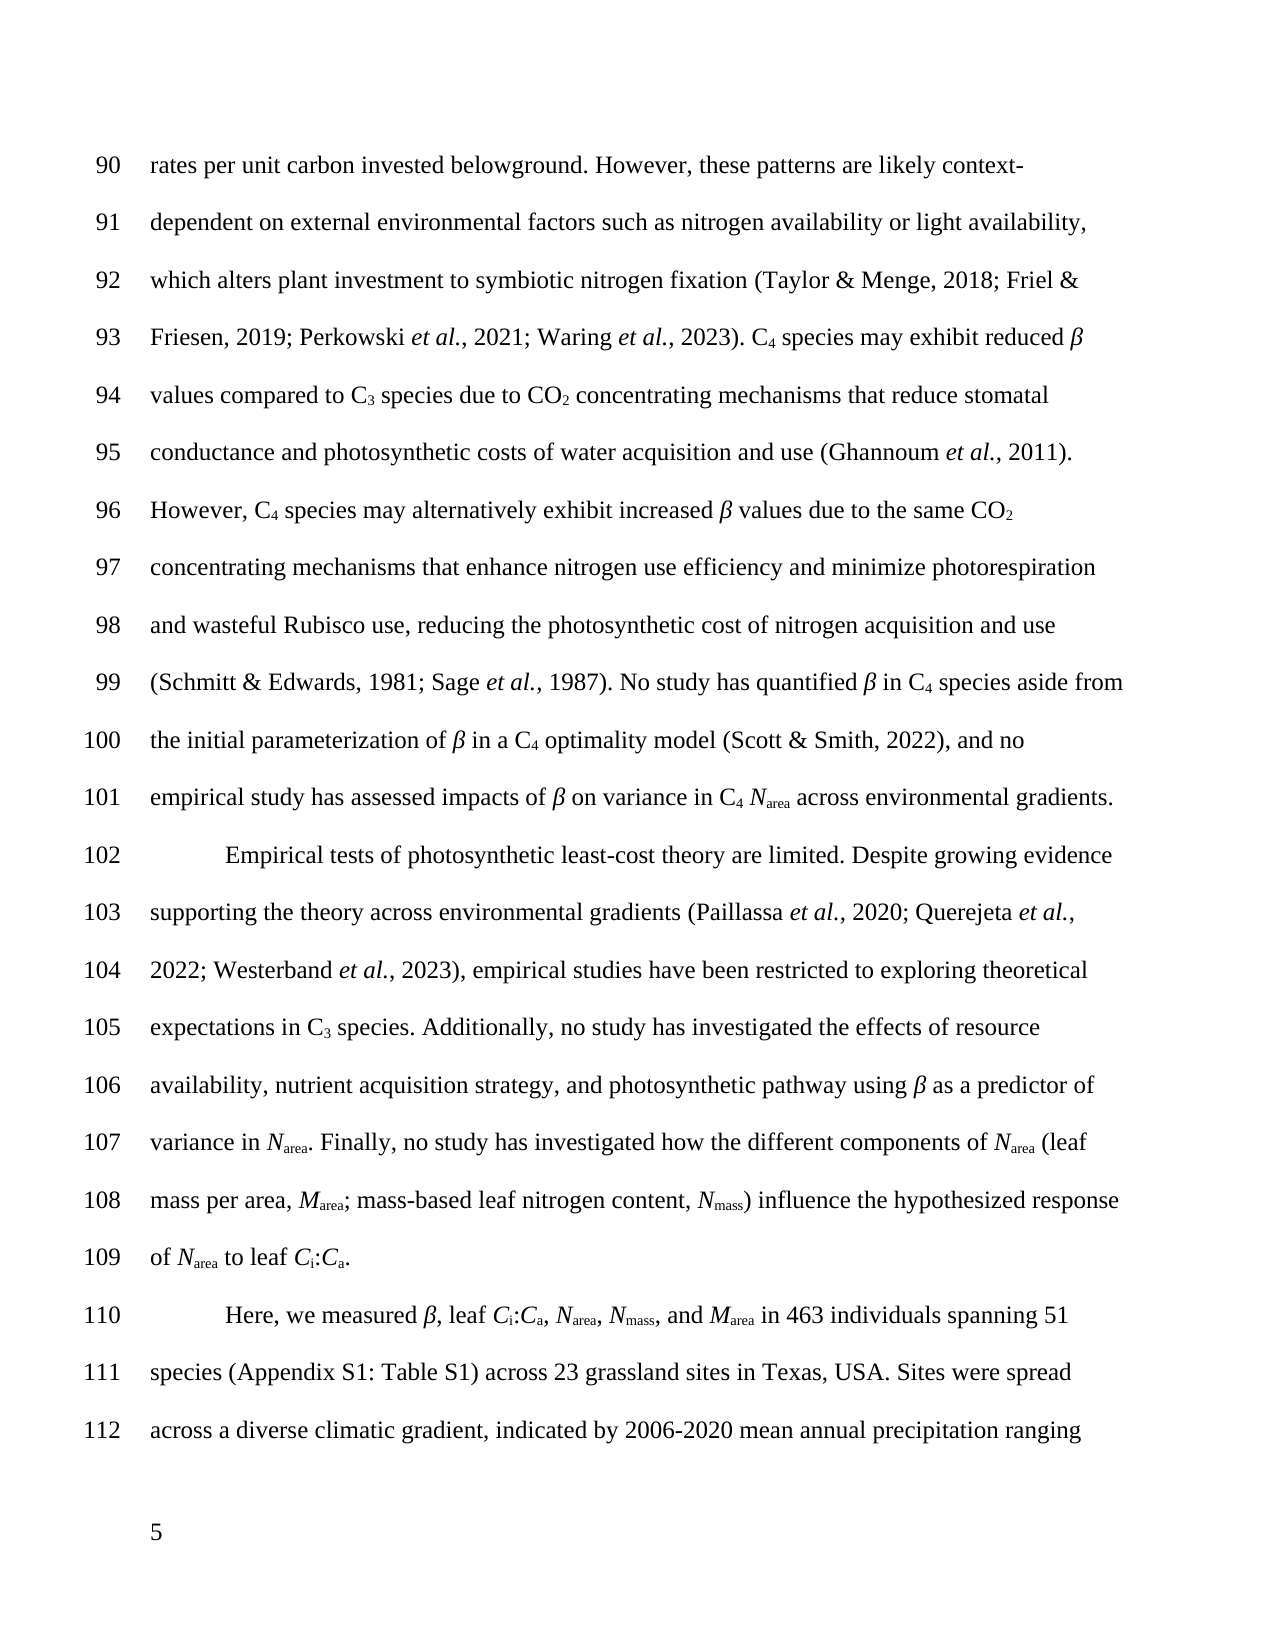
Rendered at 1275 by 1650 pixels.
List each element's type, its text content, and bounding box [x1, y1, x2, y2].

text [150, 150, 1125, 811]
text Empirical tests of photosynthetic least-cost theory are limited. Despite growing evidence supporting the theory across environmental gradients , empirical studies have been restricted to exploring theoretical expectations in C3 species. Additionally, no study has investigated the effects of resource availability, nutrient acquisition strategy, and photosynthetic pathway using β as a predictor of variance in Narea. Finally, no study has investigated how the different components of Narea (leaf mass per area, Marea; mass-based leaf nitrogen content, Nmass) influence the hypothesized response of Narea to leaf Ci:Ca. [150, 840, 1125, 1271]
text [150, 1300, 1125, 1444]
